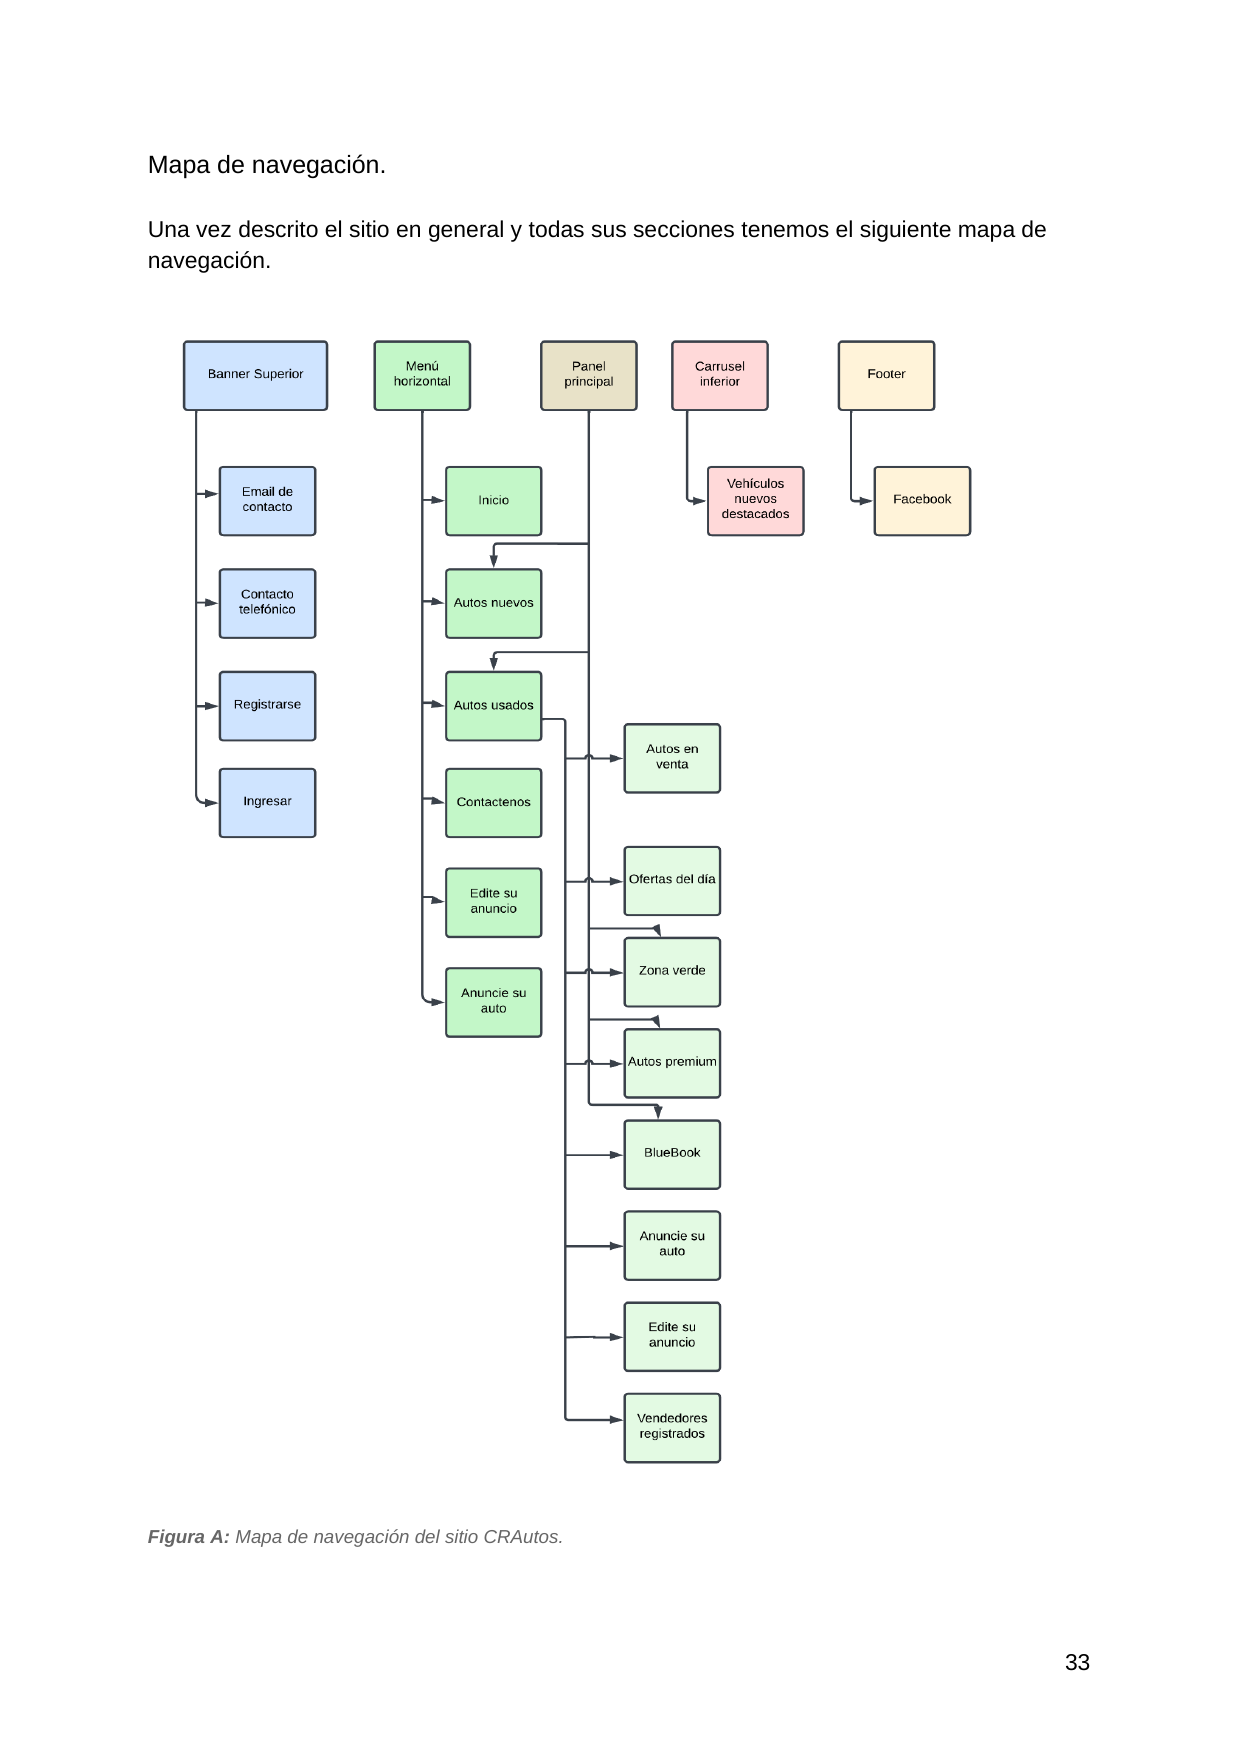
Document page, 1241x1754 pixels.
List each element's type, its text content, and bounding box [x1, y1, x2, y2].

picture [147, 307, 1007, 1498]
subtitle Figura A: Mapa de navegación del sitio CRAutos. [148, 1526, 1090, 1548]
text Una vez descrito el sitio en general y todas sus secciones tenemos el siguiente mapa de navegación. [148, 216, 1090, 273]
subtitle Mapa de navegación. [148, 150, 1090, 179]
